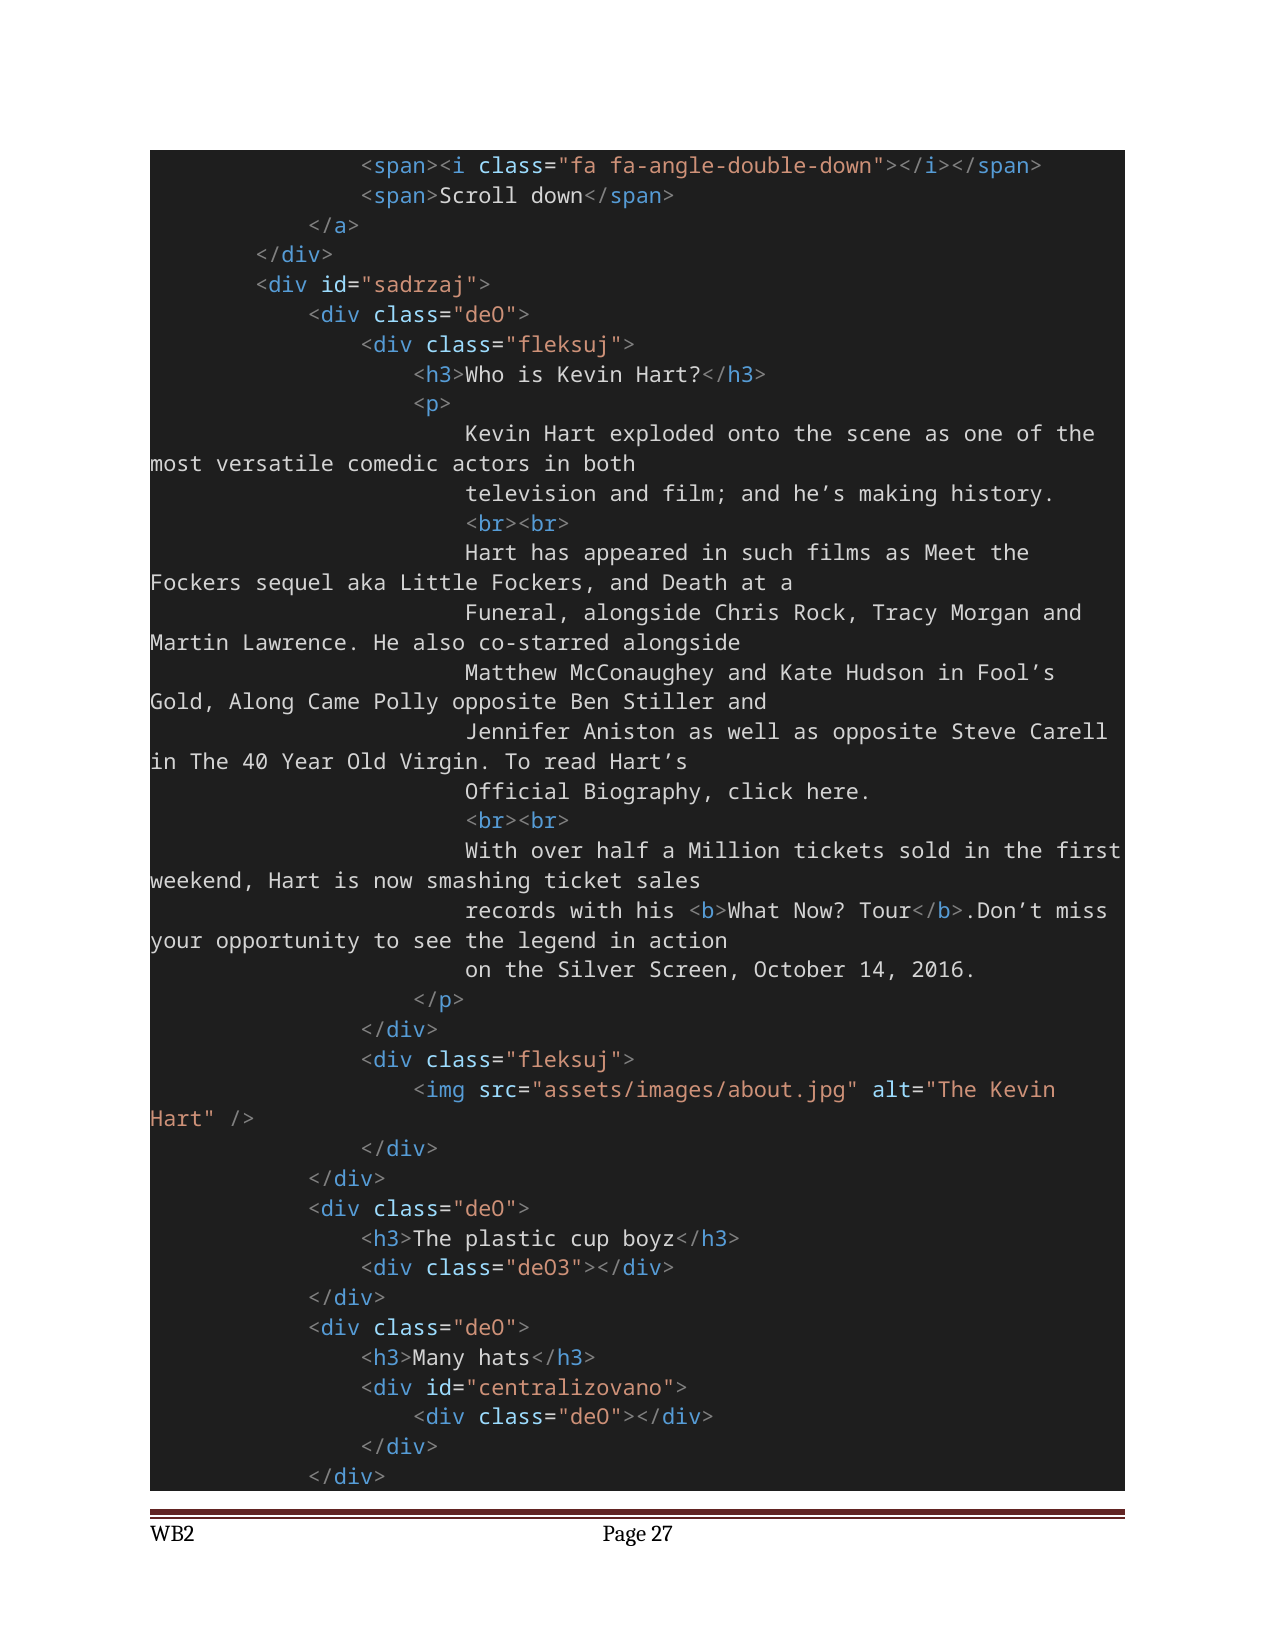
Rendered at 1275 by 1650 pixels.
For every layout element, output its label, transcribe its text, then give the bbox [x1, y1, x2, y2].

text </div> [150, 1282, 1125, 1312]
text </div> [150, 239, 1125, 269]
text <div class="fleksuj"> [150, 329, 1125, 358]
text </div> [150, 1014, 1125, 1044]
text <div class="deO"> [150, 299, 1125, 329]
text </p> [150, 984, 1125, 1014]
text <span><i class="fa fa-angle-double-down"></i></span> [150, 150, 1125, 180]
text Matthew McConaughey and Kate Hudson in Fool’s Gold, Along Came Polly opposite Ben Stiller and [150, 656, 1125, 716]
text <h3>The plastic cup boyz</h3> [150, 1222, 1125, 1252]
text <img src="assets/images/about.jpg" alt="The Kevin Hart" /> [150, 1073, 1125, 1133]
text </div> [150, 1163, 1125, 1193]
text <div id="centralizovano"> [150, 1371, 1125, 1401]
text <div class="deO"></div> [150, 1401, 1125, 1431]
text </a> [150, 209, 1125, 239]
text records with his <b>What Now? Tour</b>.Don’t miss your opportunity to see the legend in action [150, 895, 1125, 954]
text </div> [150, 1461, 1125, 1491]
text With over half a Million tickets sold in the first weekend, Hart is now smashing ticket sales [150, 835, 1125, 895]
text <div class="fleksuj"> [150, 1044, 1125, 1073]
text <h3>Many hats</h3> [150, 1342, 1125, 1371]
text Jennifer Aniston as well as opposite Steve Carell in The 40 Year Old Virgin. To read Hart’s [150, 716, 1125, 776]
text <div id="sadrzaj"> [150, 269, 1125, 299]
text <br><br> [150, 507, 1125, 537]
text television and film; and he’s making history. [150, 478, 1125, 507]
text Official Biography, click here. [150, 776, 1125, 805]
text Funeral, alongside Chris Rock, Tracy Morgan and Martin Lawrence. He also co-starred alongside [150, 597, 1125, 656]
text <p> [150, 388, 1125, 418]
text on the Silver Screen, October 14, 2016. [150, 954, 1125, 984]
text <br><br> [150, 805, 1125, 835]
text </div> [150, 1133, 1125, 1163]
text Kevin Hart exploded onto the scene as one of the most versatile comedic actors in both [150, 418, 1125, 478]
text <span>Scroll down</span> [150, 180, 1125, 209]
text <div class="deO"> [150, 1312, 1125, 1342]
text <div class="deO3"></div> [150, 1252, 1125, 1282]
text Hart has appeared in such films as Meet the Fockers sequel aka Little Fockers, and Death at a [150, 537, 1125, 597]
text <div class="deO"> [150, 1193, 1125, 1222]
text <h3>Who is Kevin Hart?</h3> [150, 358, 1125, 388]
text </div> [150, 1431, 1125, 1461]
